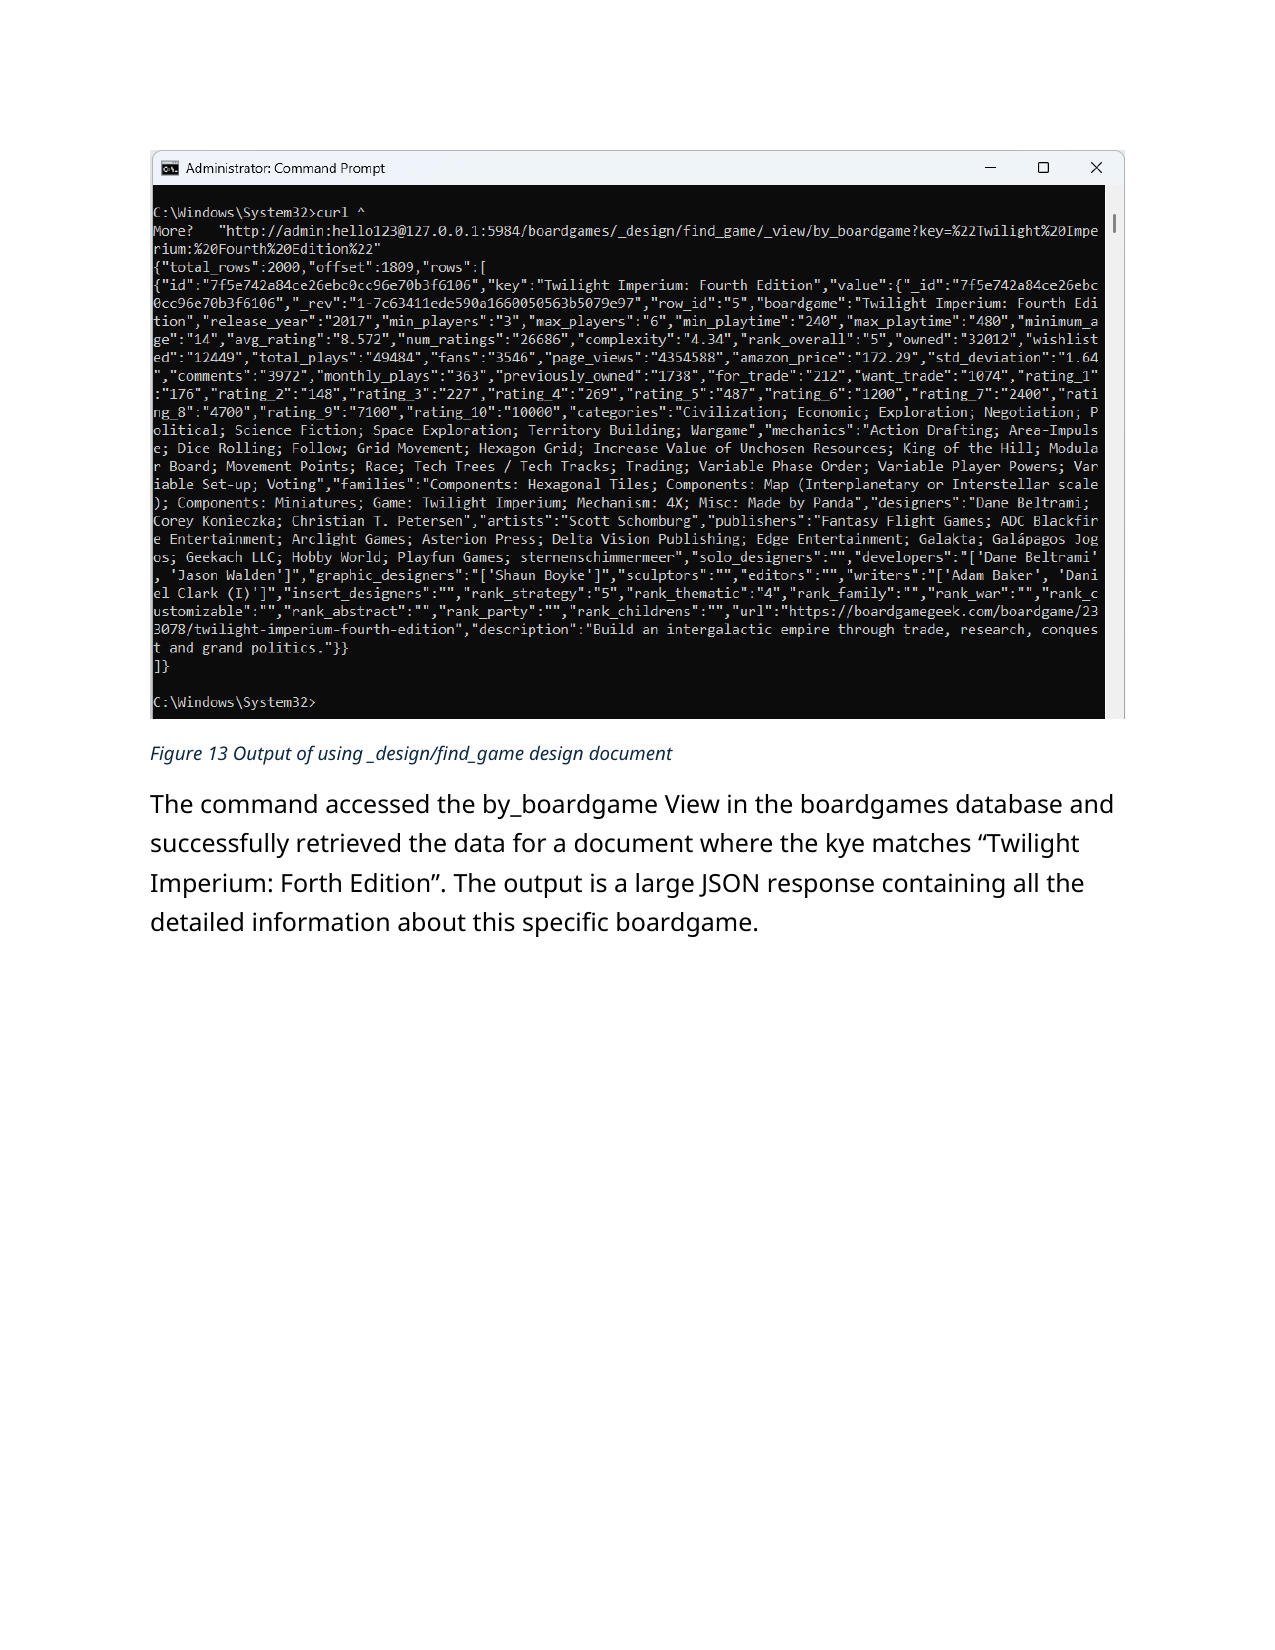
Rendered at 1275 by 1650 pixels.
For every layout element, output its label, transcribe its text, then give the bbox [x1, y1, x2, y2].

text The command accessed the by_boardgame View in the boardgames database and successfully retrieved the data for a document where the kye matches “Twilight Imperium: Forth Edition”. The output is a large JSON response containing all the detailed information about this specific boardgame. [150, 787, 1125, 939]
picture [150, 150, 1125, 719]
